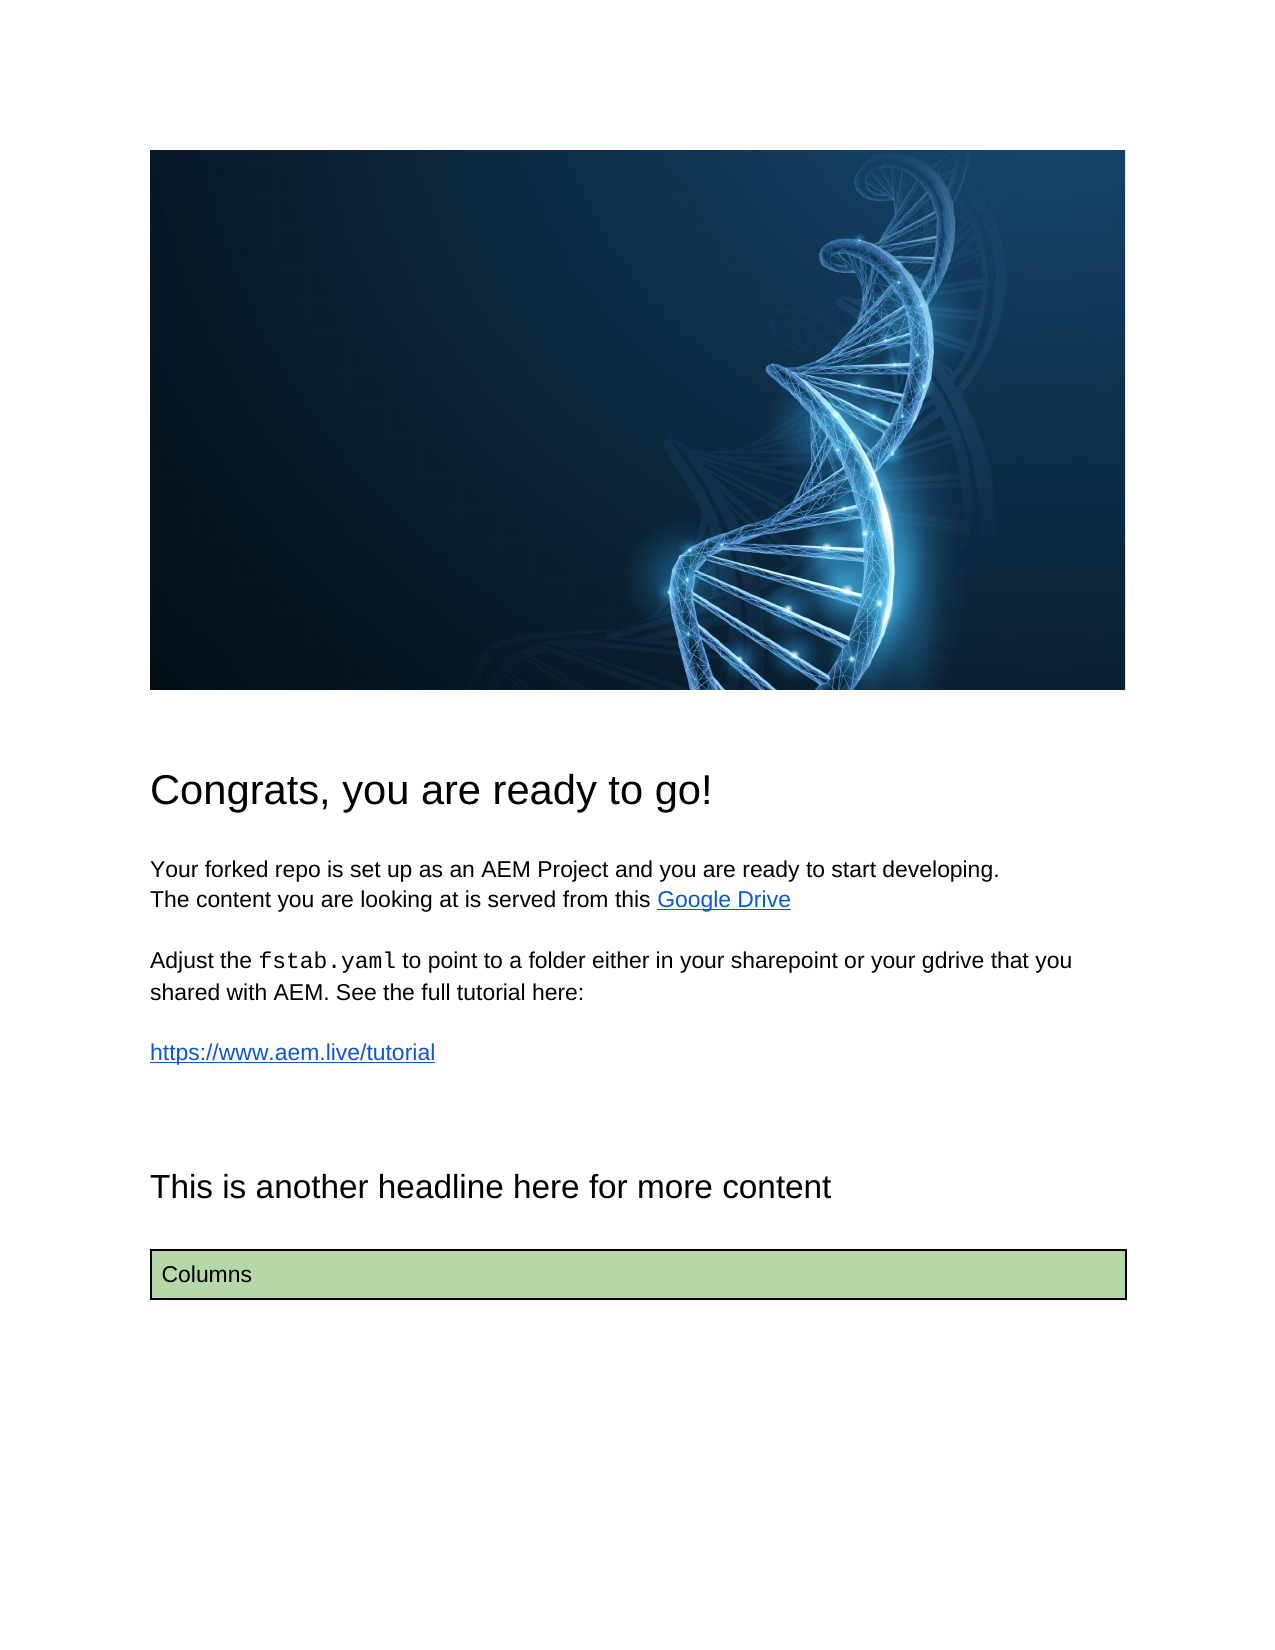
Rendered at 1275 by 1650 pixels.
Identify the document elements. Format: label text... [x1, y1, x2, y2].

picture [150, 150, 1125, 690]
subtitle Congrats, you are ready to go! [150, 765, 1125, 813]
text Your forked repo is set up as an AEM Project and you are ready to start developing. The content you are looking at is served from this Google Drive Adjust the fstab.yaml to point to a folder either in your sharepoint or your gdrive that you shared with AEM. See the full tutorial here: https://www.aem.live/tutorial [150, 856, 1125, 1066]
table_header Columns [152, 1251, 1125, 1298]
subtitle This is another headline here for more content [150, 1167, 1125, 1206]
